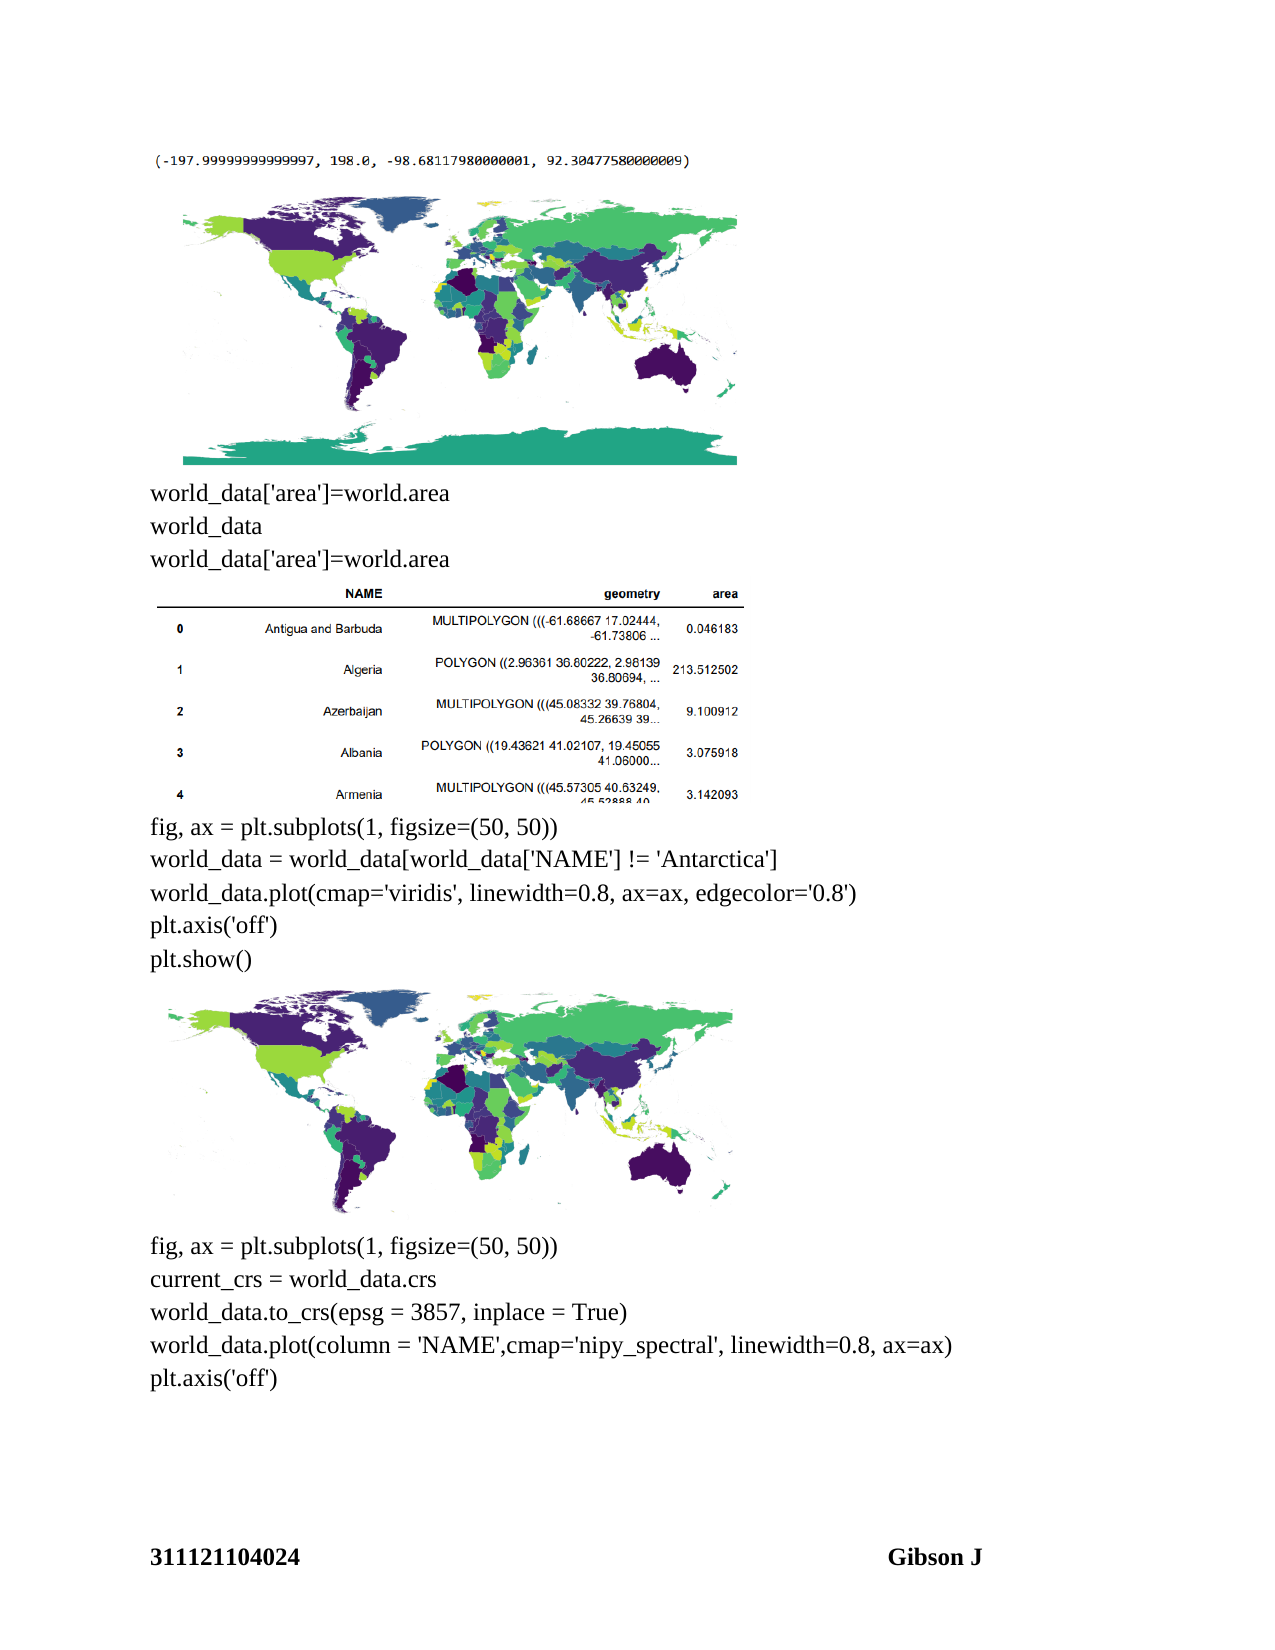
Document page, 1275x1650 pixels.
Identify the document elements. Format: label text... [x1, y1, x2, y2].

text world_data['area']=world.area [150, 478, 1125, 507]
text current_crs = world_data.crs [150, 1264, 1125, 1292]
picture [150, 976, 750, 1227]
text world_data.plot(column = 'NAME',cmap='nipy_spectral', linewidth=0.8, ax=ax) [150, 1330, 1125, 1358]
text world_data.plot(cmap='viridis', linewidth=0.8, ax=ax, edgecolor='0.8') [150, 878, 1125, 906]
picture [150, 576, 750, 808]
text world_data.to_crs(epsg = 3857, inplace = True) [150, 1297, 1125, 1326]
text fig, ax = plt.subplots(1, figsize=(50, 50)) [150, 812, 1125, 840]
text plt.axis('off') [150, 911, 1125, 939]
text plt.show() [150, 944, 1125, 972]
text world_data = world_data[world_data['NAME'] != 'Antarctica'] [150, 844, 1125, 873]
text world_data['area']=world.area [150, 544, 1125, 573]
text plt.axis('off') [150, 1363, 1125, 1392]
text world_data [150, 511, 1125, 539]
picture [150, 150, 750, 474]
text fig, ax = plt.subplots(1, figsize=(50, 50)) [150, 1231, 1125, 1259]
